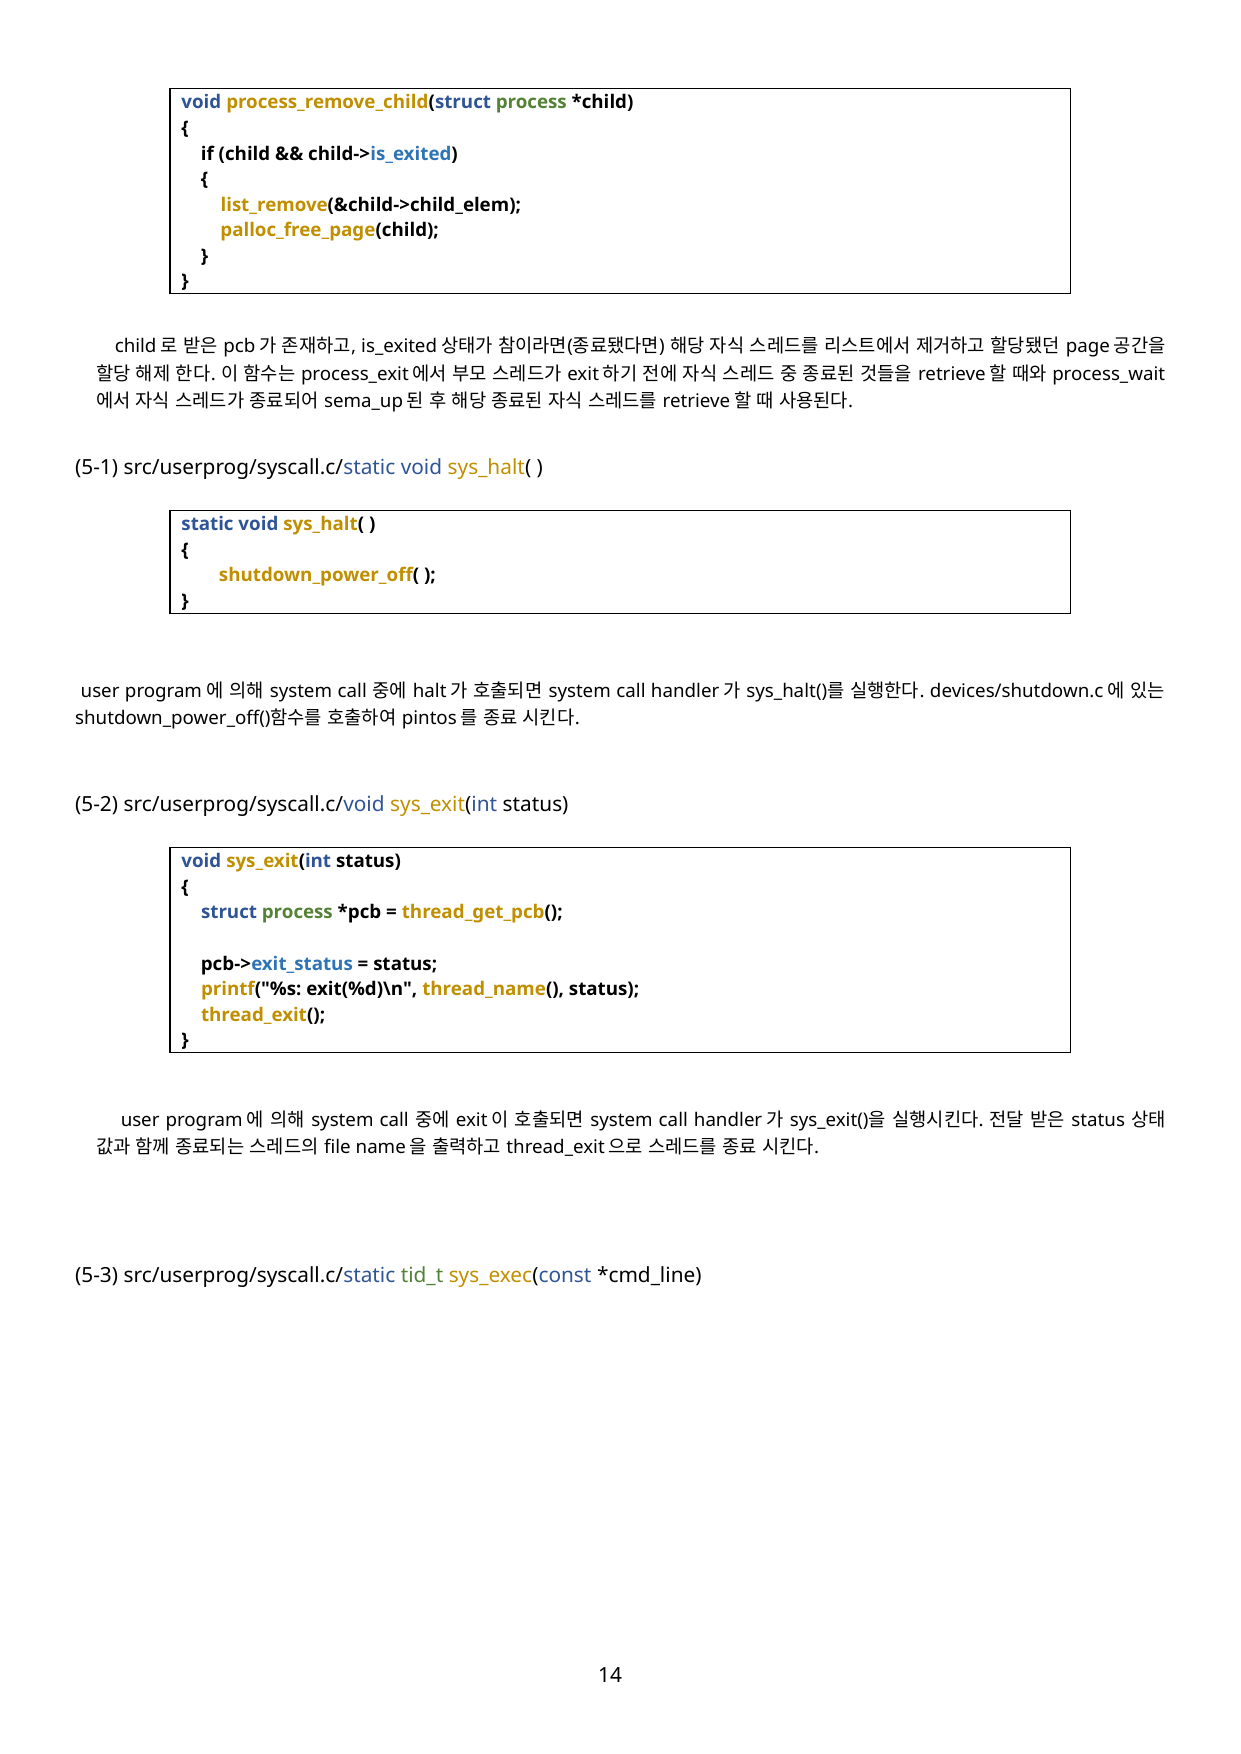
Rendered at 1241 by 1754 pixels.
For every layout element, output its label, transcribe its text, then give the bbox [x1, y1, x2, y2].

text user program에 의해 system call 중에 halt가 호출되면 system call handler가 sys_halt()를 실행한다. devices/shutdown.c에 있는 shutdown_power_off()함수를 호출하여 pintos를 종료 시킨다. [75, 676, 1165, 730]
table_header void sys_exit(int status) { struct process *pcb = thread_get_pcb(); pcb->exit_status = status; printf("%s: exit(%d)\n", thread_name(), status); thread_exit(); } [171, 848, 1070, 1052]
list user program에 의해 system call 중에 exit이 호출되면 system call handler가 sys_exit()을 실행시킨다. 전달 받은 status 상태 값과 함께 종료되는 스레드의 file name을 출력하고 thread_exit으로 스레드를 종료 시킨다. [96, 1104, 1165, 1159]
table_header static void sys_halt( ) { shutdown_power_off( ); } [171, 511, 1070, 613]
list child로 받은 pcb가 존재하고, is_exited상태가 참이라면(종료됐다면) 해당 자식 스레드를 리스트에서 제거하고 할당됐던 page공간을 할당 해제 한다. 이 함수는 process_exit에서 부모 스레드가 exit하기 전에 자식 스레드 중 종료된 것들을 retrieve할 때와 process_wait에서 자식 스레드가 종료되어 sema_up된 후 해당 종료된 자식 스레드를 retrieve할 때 사용된다. [96, 331, 1165, 413]
text (5-3) src/userprog/syscall.c/static tid_t sys_exec(const *cmd_line) [75, 1260, 1165, 1288]
table_header void process_remove_child(struct process *child) { if (child && child->is_exited) { list_remove(&child->child_elem); palloc_free_page(child); } } [171, 89, 1070, 293]
text (5-2) src/userprog/syscall.c/void sys_exit(int status) [75, 789, 1165, 817]
text (5-1) src/userprog/syscall.c/static void sys_halt( ) [75, 452, 1165, 480]
